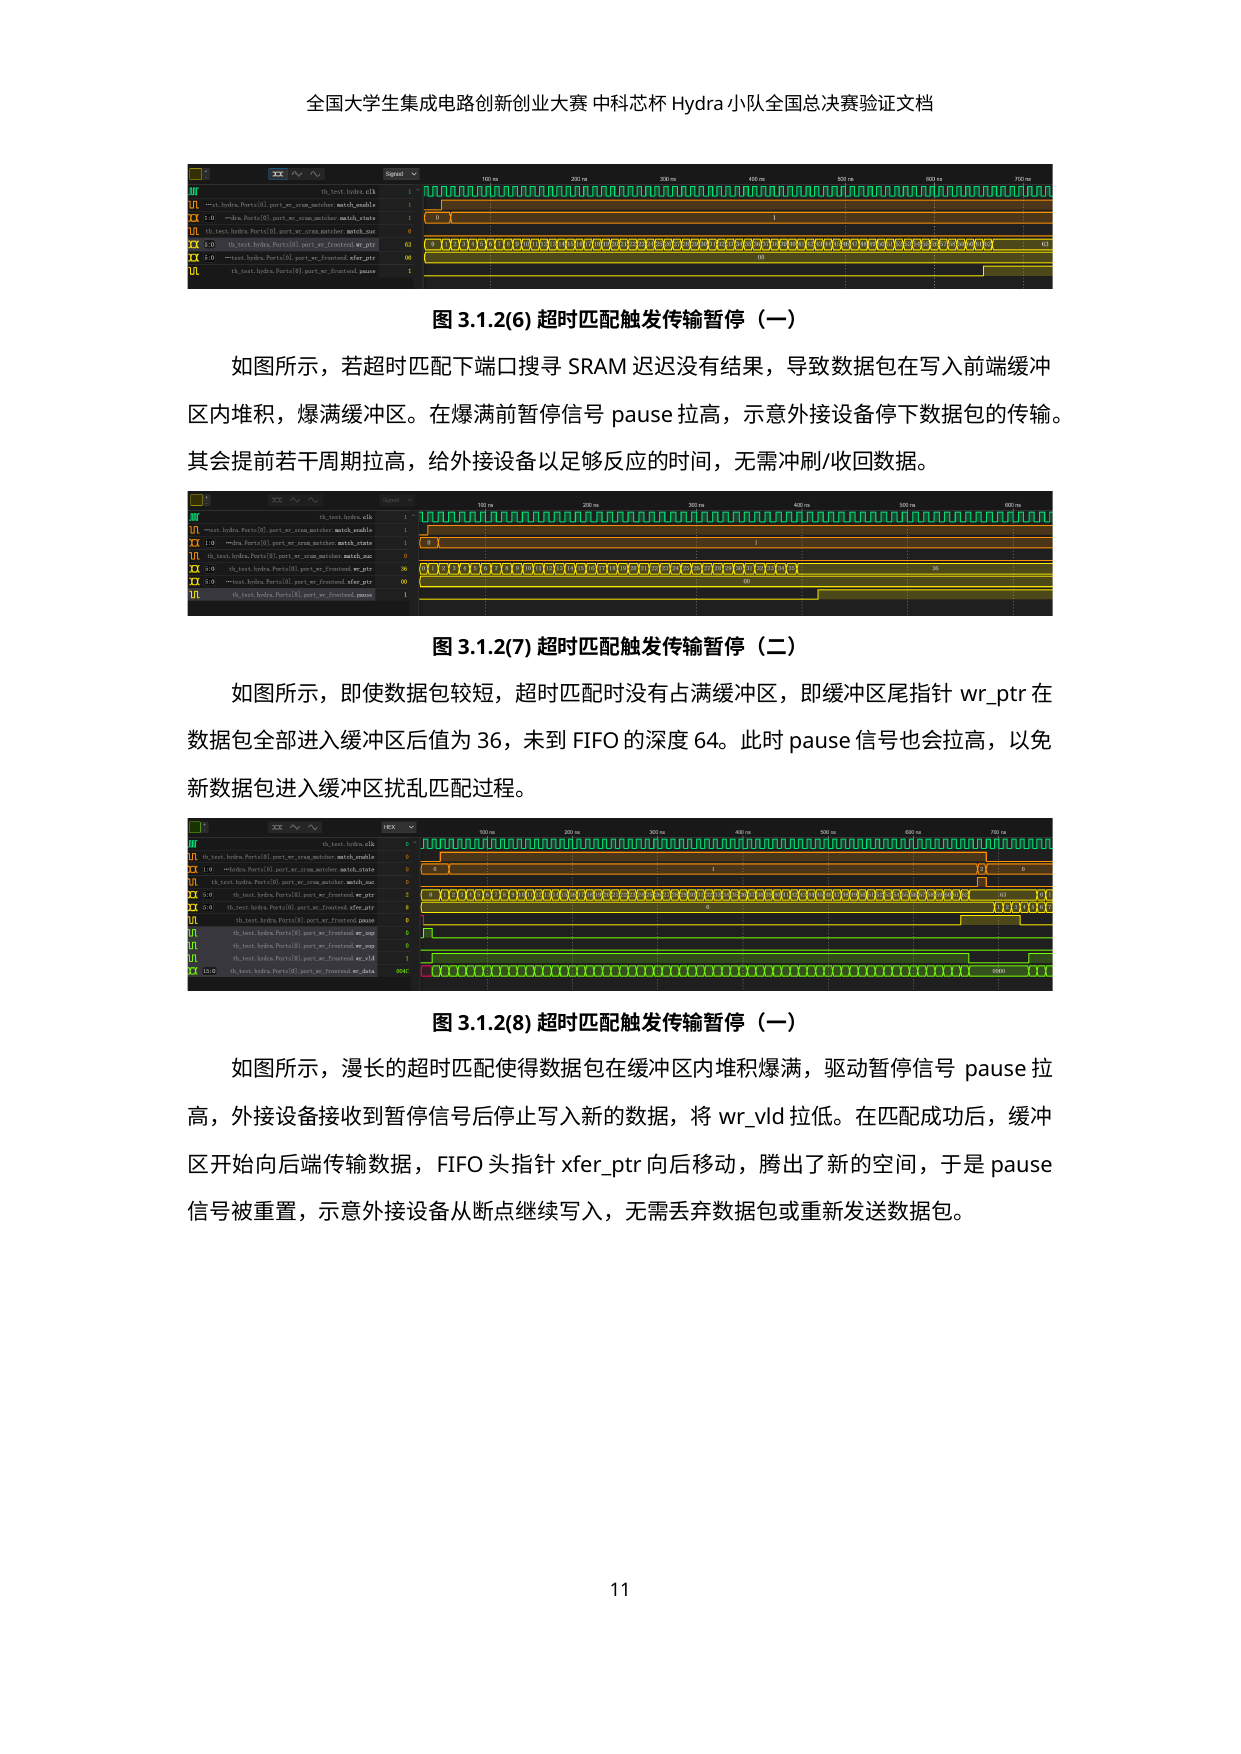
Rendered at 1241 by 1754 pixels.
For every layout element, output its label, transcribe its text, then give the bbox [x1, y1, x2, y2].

text 如图所示，漫长的超时匹配使得数据包在缓冲区内堆积爆满，驱动暂停信号pause拉高，外接设备接收到暂停信号后停止写入新的数据，将wr_vld拉低。在匹配成功后，缓冲区开始向后端传输数据，FIFO头指针xfer_ptr向后移动，腾出了新的空间，于是pause信号被重置，示意外接设备从断点继续写入，无需丢弃数据包或重新发送数据包。 [187, 1051, 1053, 1226]
picture [187, 164, 1053, 289]
text 如图所示，即使数据包较短，超时匹配时没有占满缓冲区，即缓冲区尾指针wr_ptr在数据包全部进入缓冲区后值为36，未到FIFO的深度64。此时pause信号也会拉高，以免新数据包进入缓冲区扰乱匹配过程。 [187, 676, 1053, 803]
picture [187, 491, 1053, 616]
text 如图所示，若超时匹配下端口搜寻SRAM迟迟没有结果，导致数据包在写入前端缓冲区内堆积，爆满缓冲区。在爆满前暂停信号pause拉高，示意外接设备停下数据包的传输。其会提前若干周期拉高，给外接设备以足够反应的时间，无需冲刷/收回数据。 [187, 349, 1053, 476]
text 图3.1.2(8) 超时匹配触发传输暂停（一） [187, 991, 1053, 1036]
picture [187, 818, 1053, 991]
text 图3.1.2(7) 超时匹配触发传输暂停（二） [187, 631, 1053, 661]
text 图3.1.2(6) 超时匹配触发传输暂停（一） [187, 303, 1053, 334]
